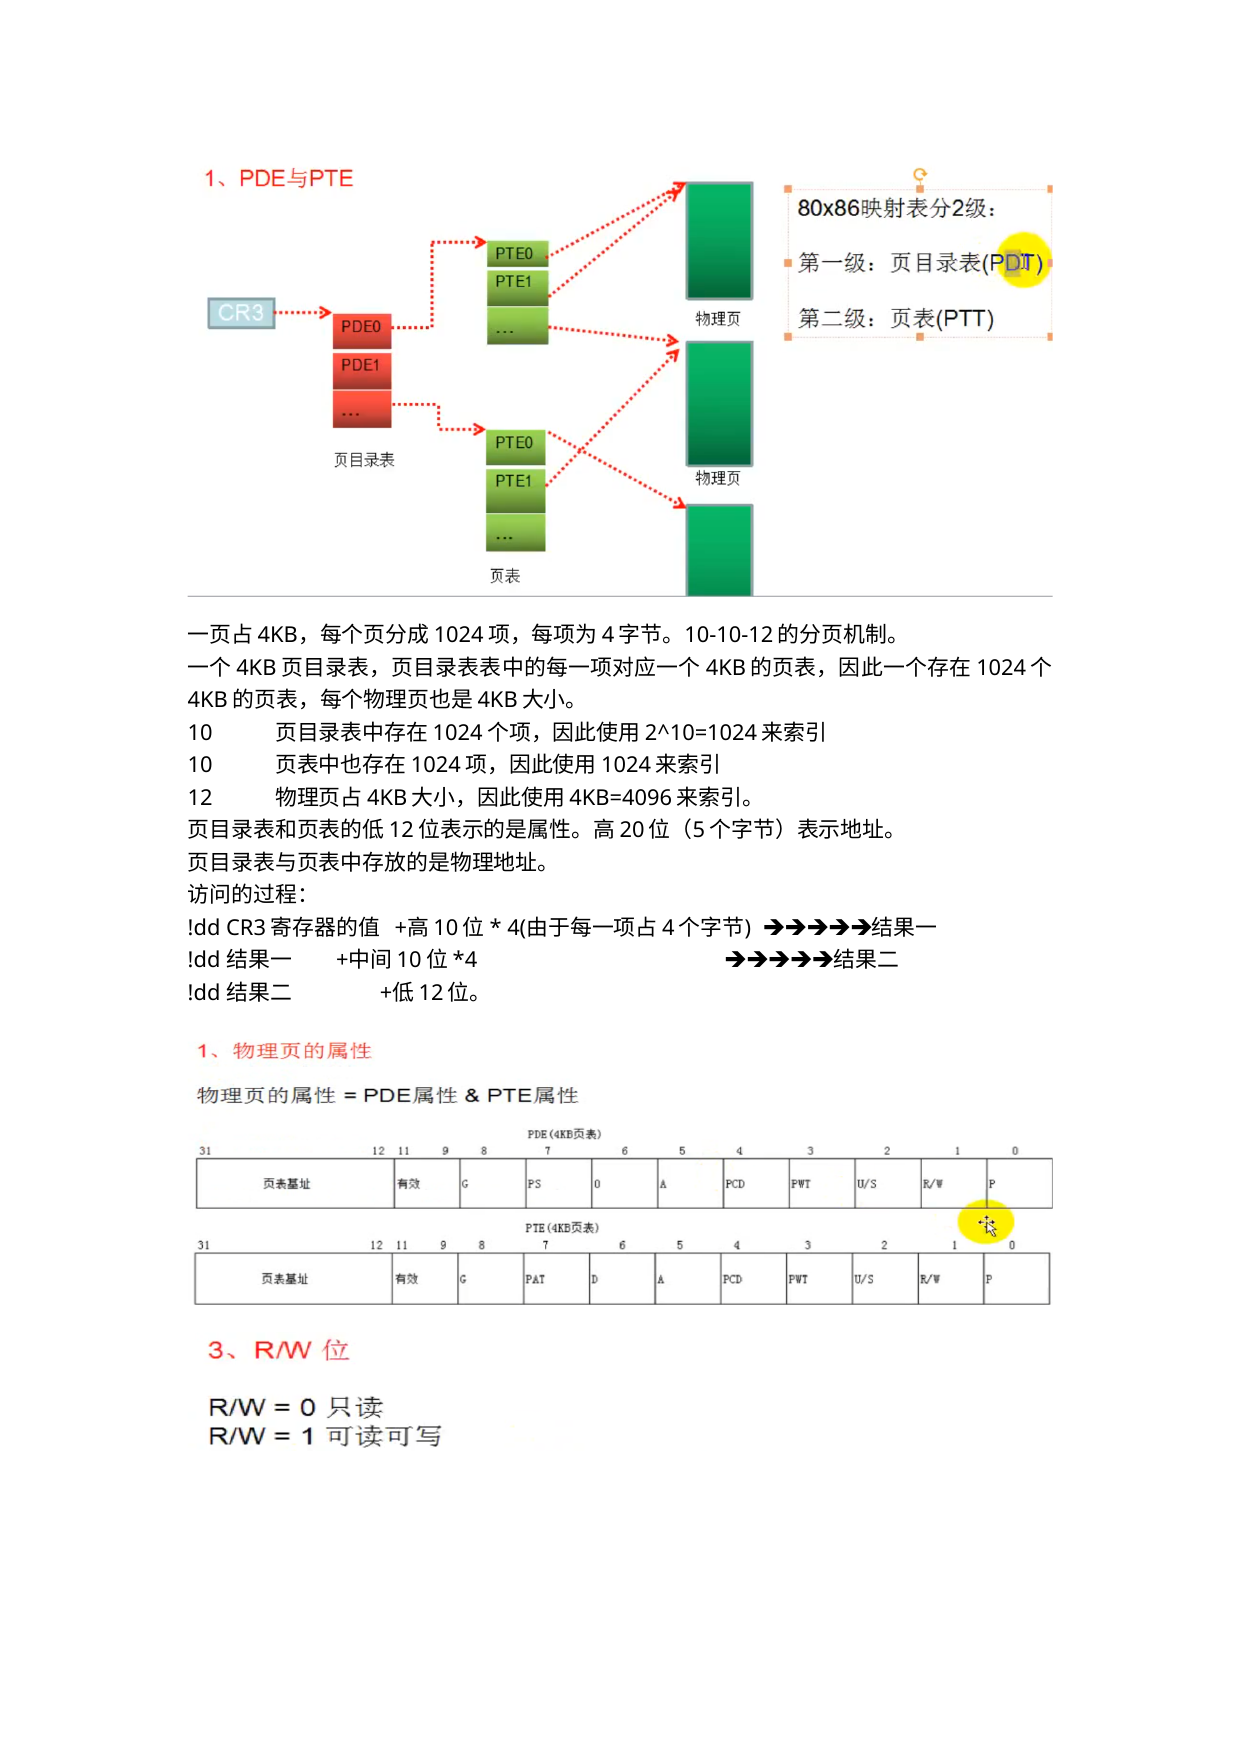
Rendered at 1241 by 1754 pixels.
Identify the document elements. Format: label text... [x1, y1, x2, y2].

text 12 物理页占4KB大小，因此使用4KB=4096来索引。 [187, 779, 1053, 812]
picture [187, 162, 1053, 597]
picture [187, 1332, 1053, 1451]
text !dd CR3寄存器的值 +高10位 * 4(由于每一项占4个字节) 结果一 [187, 909, 1053, 942]
text 一个4KB页目录表，页目录表表中的每一项对应一个4KB的页表，因此一个存在1024个4KB的页表，每个物理页也是4KB大小。 [187, 649, 1053, 714]
text !dd 结果二 +低12位。 [187, 974, 1053, 1007]
text !dd 结果一 +中间10位 *4 结果二 [187, 942, 1053, 974]
text 10 页目录表中存在1024个项，因此使用2^10=1024来索引 [187, 714, 1053, 747]
picture [187, 1039, 1053, 1305]
text 10 页表中也存在1024项，因此使用1024来索引 [187, 747, 1053, 779]
text 页目录表和页表的低12位表示的是属性。高20位（5个字节）表示地址。 [187, 812, 1053, 844]
text 访问的过程： [187, 877, 1053, 909]
text 页目录表与页表中存放的是物理地址。 [187, 844, 1053, 877]
text 一页占4KB，每个页分成1024项，每项为4字节。10-10-12的分页机制。 [187, 617, 1053, 649]
